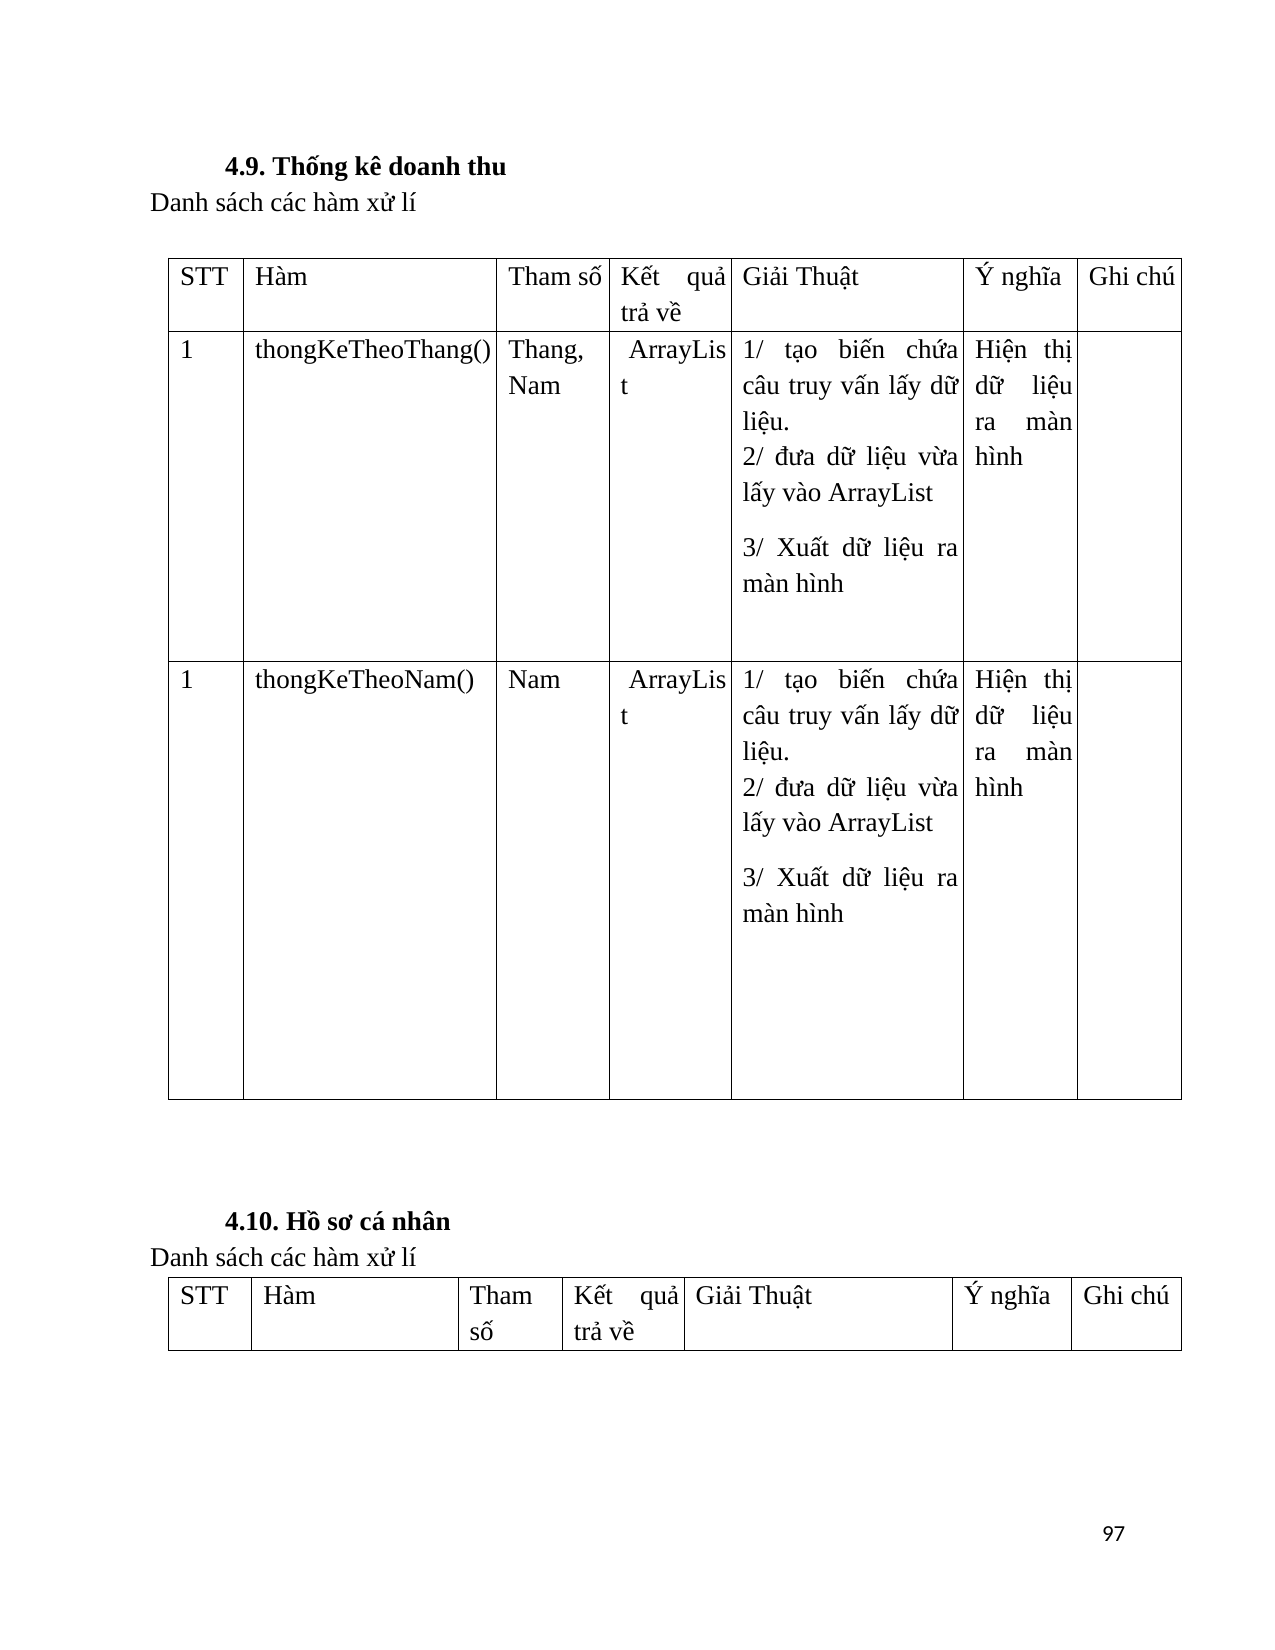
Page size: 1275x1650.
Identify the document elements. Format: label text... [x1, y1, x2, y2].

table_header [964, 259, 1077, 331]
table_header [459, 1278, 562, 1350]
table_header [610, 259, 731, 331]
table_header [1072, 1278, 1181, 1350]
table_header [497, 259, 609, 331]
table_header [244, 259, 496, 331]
text Danh sách các hàm xử lí [150, 186, 544, 217]
subtitle 4.9. Thống kê doanh thu [225, 150, 1125, 181]
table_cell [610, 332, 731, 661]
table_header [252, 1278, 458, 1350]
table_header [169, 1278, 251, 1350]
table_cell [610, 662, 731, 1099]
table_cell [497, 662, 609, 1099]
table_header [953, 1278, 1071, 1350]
text Danh sách các hàm xử lí [150, 1241, 544, 1272]
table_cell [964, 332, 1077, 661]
subtitle 4.10. Hồ sơ cá nhân [225, 1205, 1125, 1236]
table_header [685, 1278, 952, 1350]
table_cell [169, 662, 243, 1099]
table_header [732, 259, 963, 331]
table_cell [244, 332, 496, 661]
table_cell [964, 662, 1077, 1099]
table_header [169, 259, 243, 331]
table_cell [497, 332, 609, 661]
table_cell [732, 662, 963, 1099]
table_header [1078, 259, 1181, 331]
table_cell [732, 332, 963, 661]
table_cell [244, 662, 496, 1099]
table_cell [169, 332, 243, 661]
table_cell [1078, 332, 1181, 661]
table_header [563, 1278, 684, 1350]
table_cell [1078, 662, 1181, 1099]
